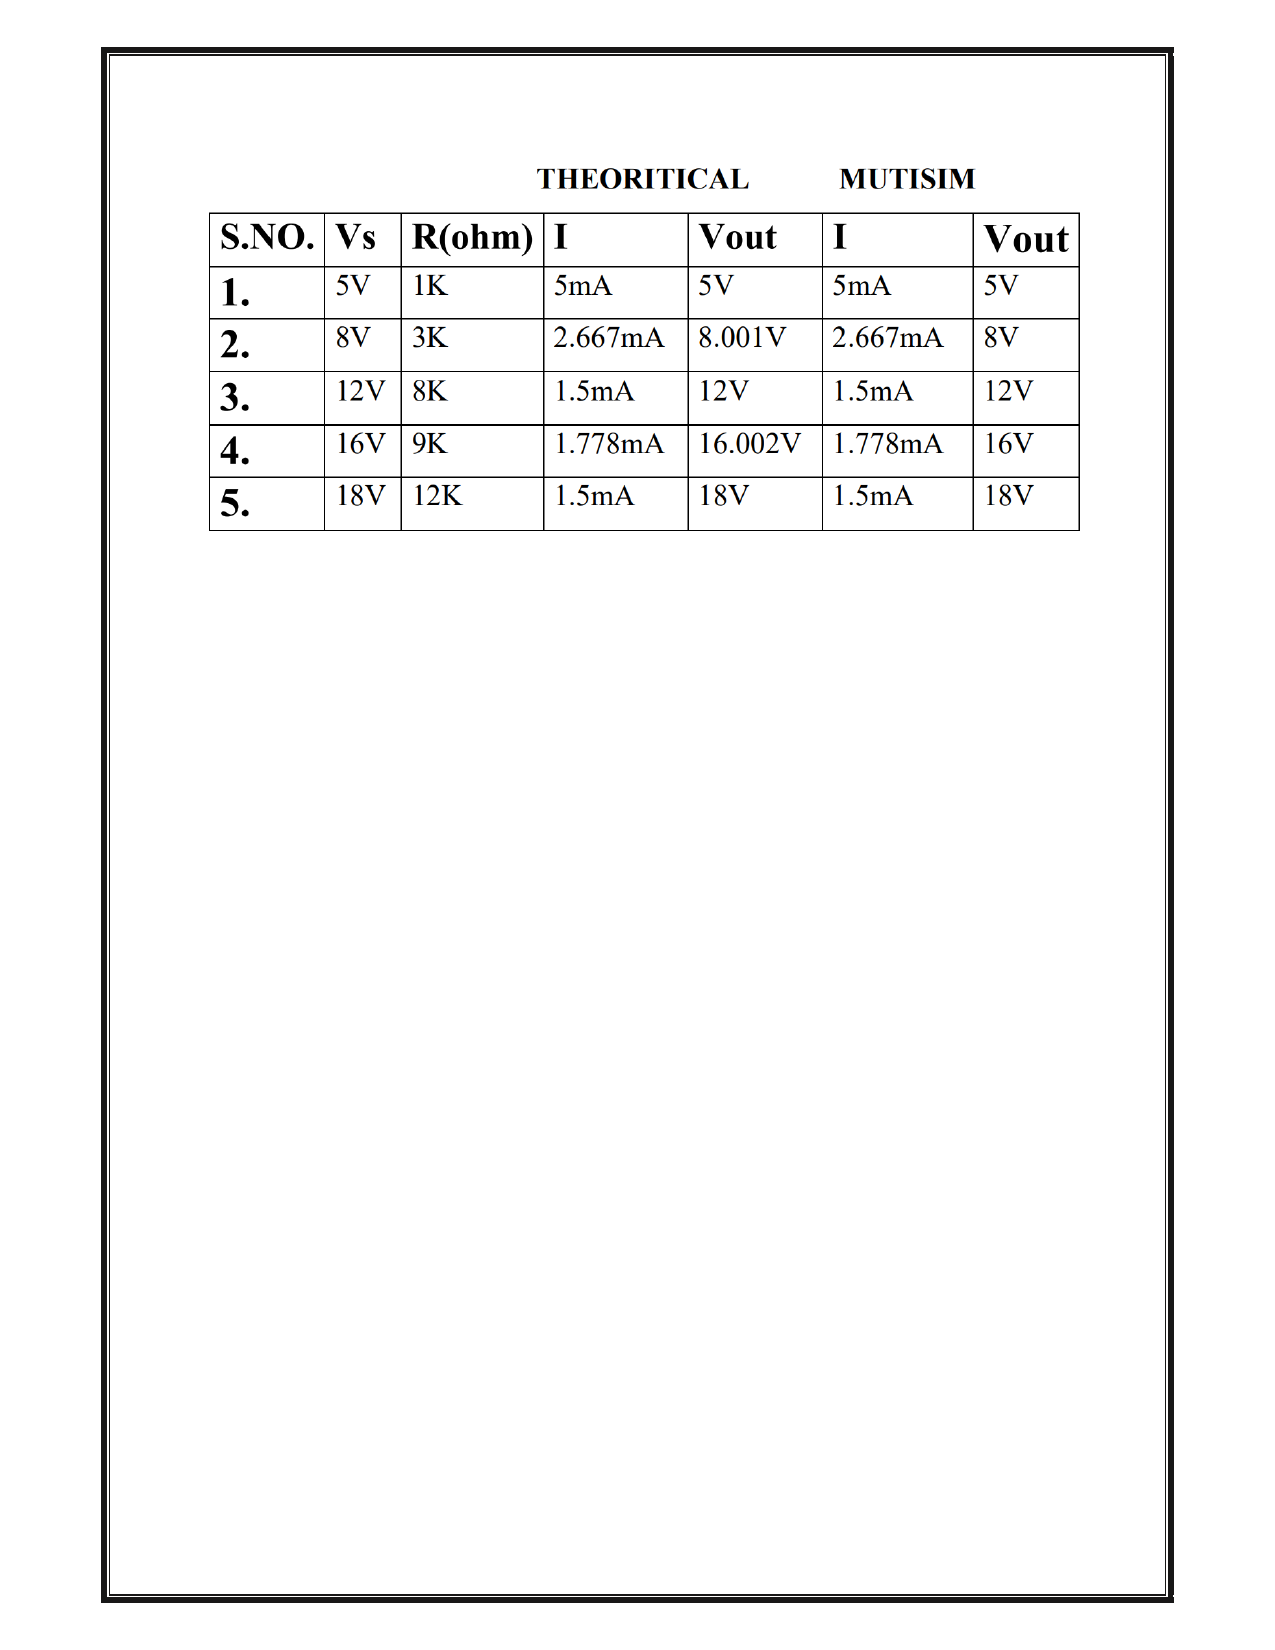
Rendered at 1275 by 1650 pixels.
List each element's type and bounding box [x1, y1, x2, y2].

picture [194, 154, 1081, 535]
